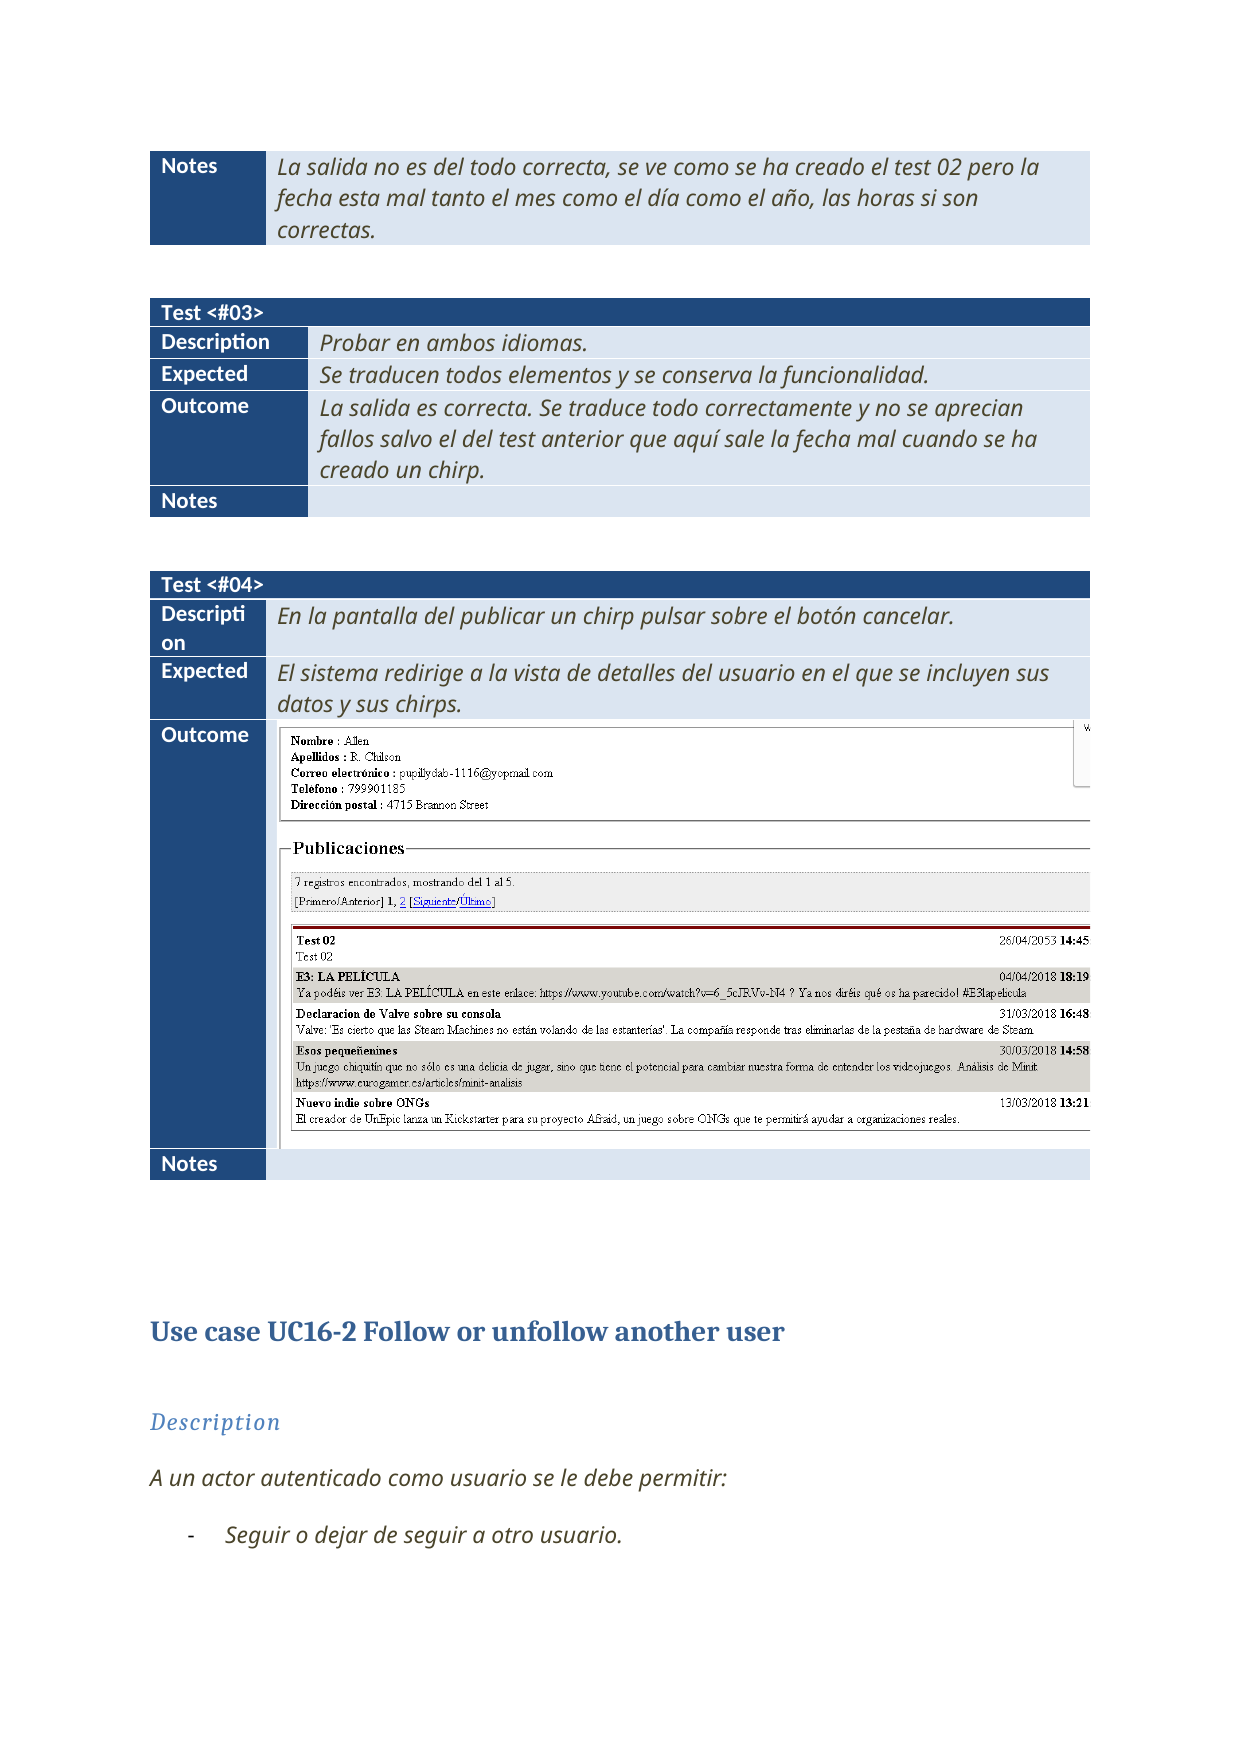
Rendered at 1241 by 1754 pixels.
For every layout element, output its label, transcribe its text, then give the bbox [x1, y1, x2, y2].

table_cell La salida es correcta. Se traduce todo correctamente y no se aprecian fallos salvo el del test anterior que aquí sale la fecha mal cuando se ha creado un chirp. [308, 391, 1090, 485]
list Seguir o dejar de seguir a otro usuario. [187, 1519, 1090, 1550]
table_cell Outcome [150, 391, 308, 485]
table_cell [266, 720, 276, 1148]
picture [276, 720, 1091, 1149]
table_header Test <#04> [150, 571, 1090, 598]
table_cell Probar en ambos idiomas. [308, 327, 1090, 358]
table_cell Outcome [150, 720, 266, 1148]
subtitle Use case UC16-2 Follow or unfollow another user [150, 1316, 1090, 1349]
table_cell Notes [150, 486, 308, 517]
table_cell Se traducen todos elementos y se conserva la funcionalidad. [308, 359, 1090, 390]
table_cell Notes [150, 1149, 266, 1180]
table_cell Notes [150, 151, 266, 245]
table_cell Expected [150, 359, 308, 390]
table_cell [308, 486, 1090, 517]
table_cell Description [150, 600, 266, 656]
table_cell [266, 1149, 1090, 1180]
table_header Test <#03> [150, 298, 1090, 326]
subtitle Description [150, 1408, 1090, 1437]
subtitle A un actor autenticado como usuario se le debe permitir: [150, 1462, 1090, 1493]
table_cell Description [150, 327, 308, 358]
table_cell Expected [150, 657, 266, 719]
table_cell La salida no es del todo correcta, se ve como se ha creado el test 02 pero la fecha esta mal tanto el mes como el día como el año, las horas si son correctas. [266, 151, 1090, 245]
table_cell El sistema redirige a la vista de detalles del usuario en el que se incluyen sus datos y sus chirps. [266, 657, 1090, 719]
table_cell En la pantalla del publicar un chirp pulsar sobre el botón cancelar. [266, 600, 1090, 656]
